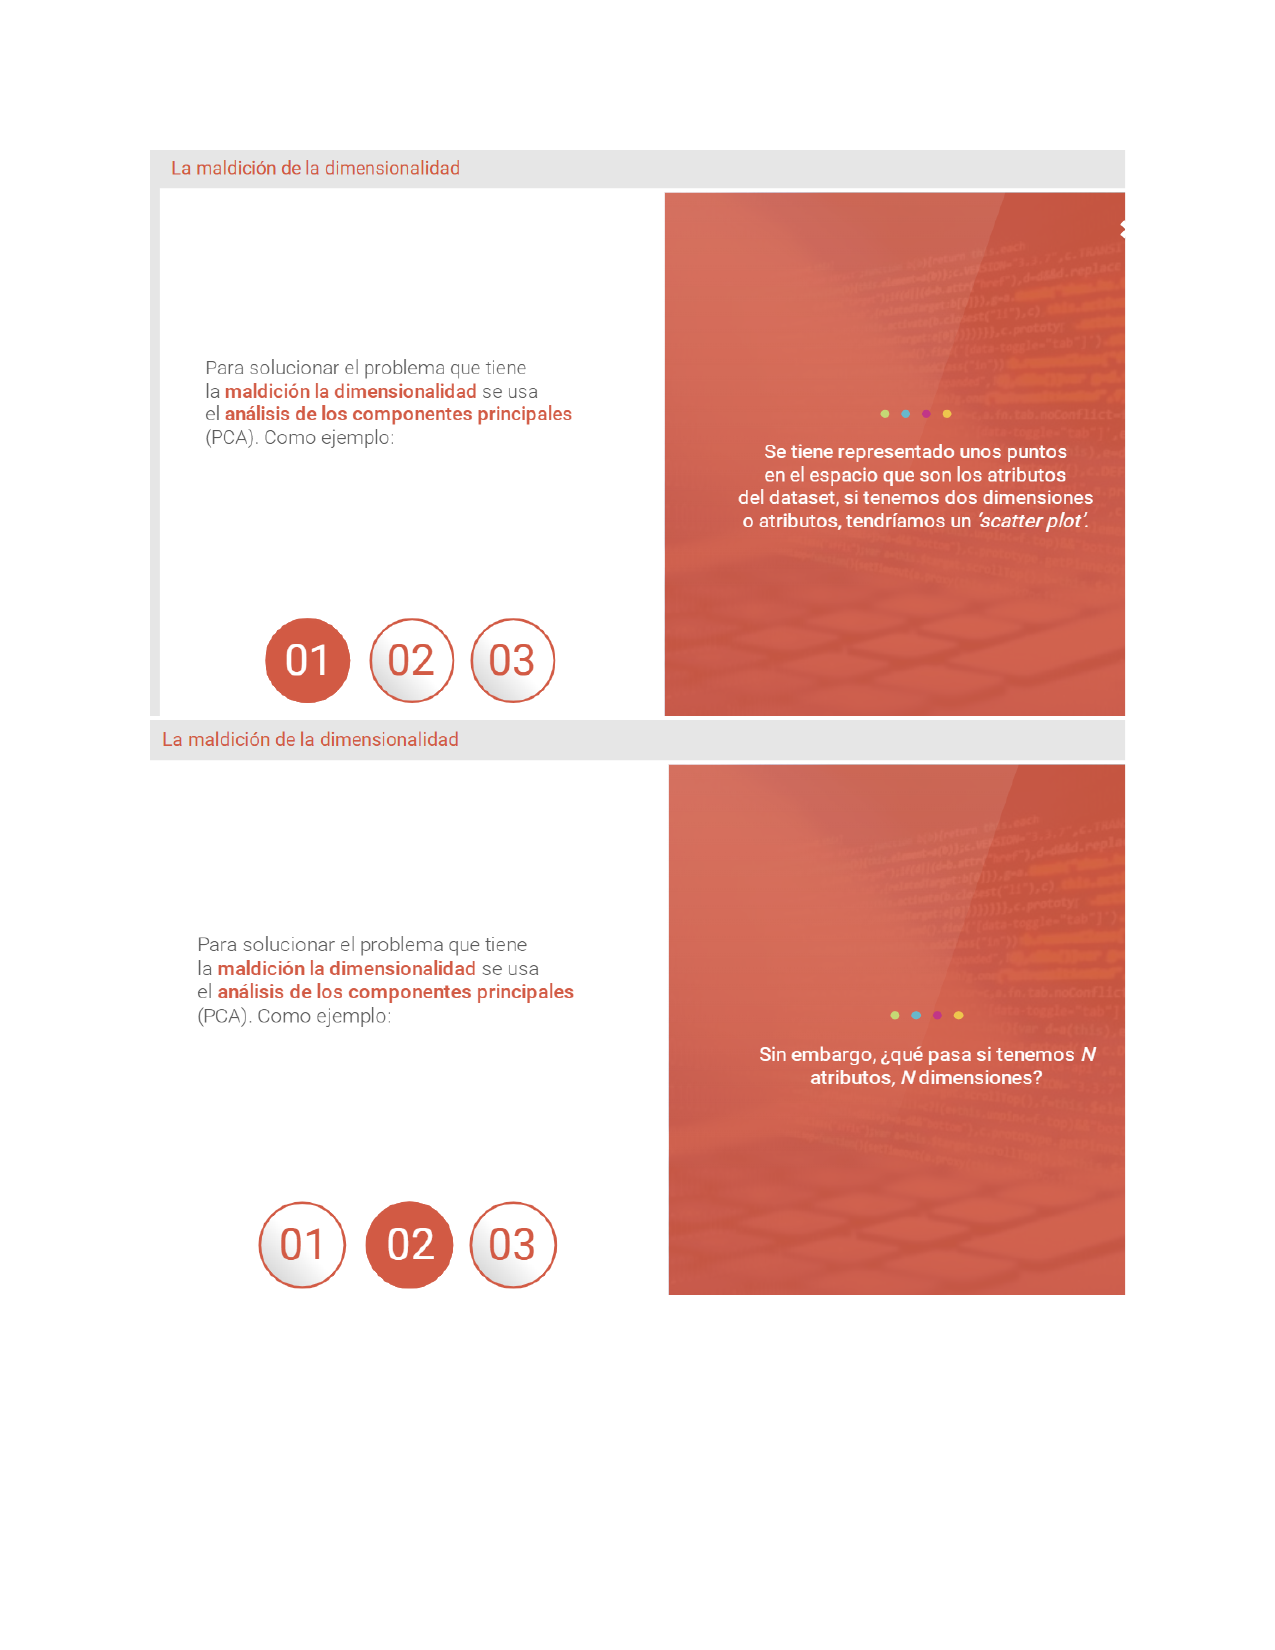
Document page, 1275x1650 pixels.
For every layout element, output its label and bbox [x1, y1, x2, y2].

picture [150, 150, 1125, 716]
picture [150, 720, 1125, 1295]
